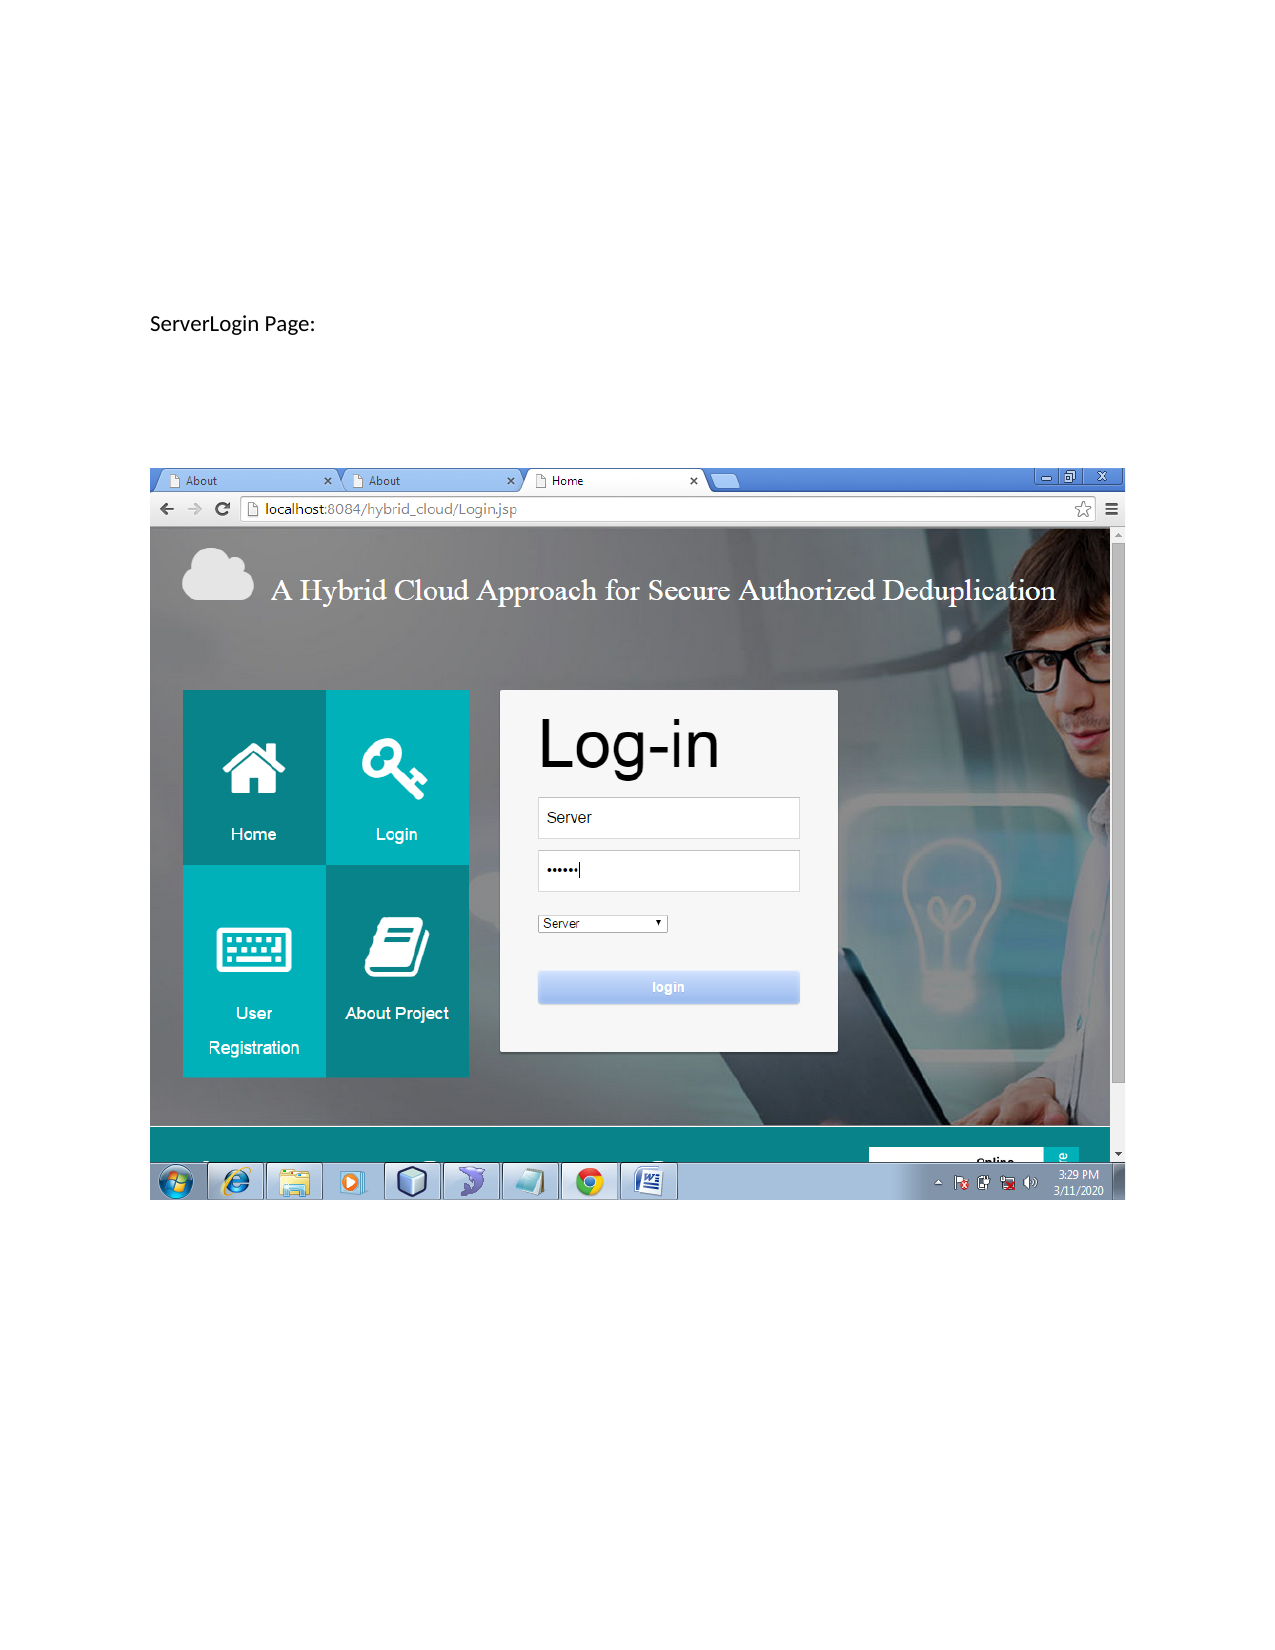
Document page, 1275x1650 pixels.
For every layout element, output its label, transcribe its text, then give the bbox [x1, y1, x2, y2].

picture [150, 468, 1125, 1200]
text ServerLogin Page: [150, 309, 1125, 337]
